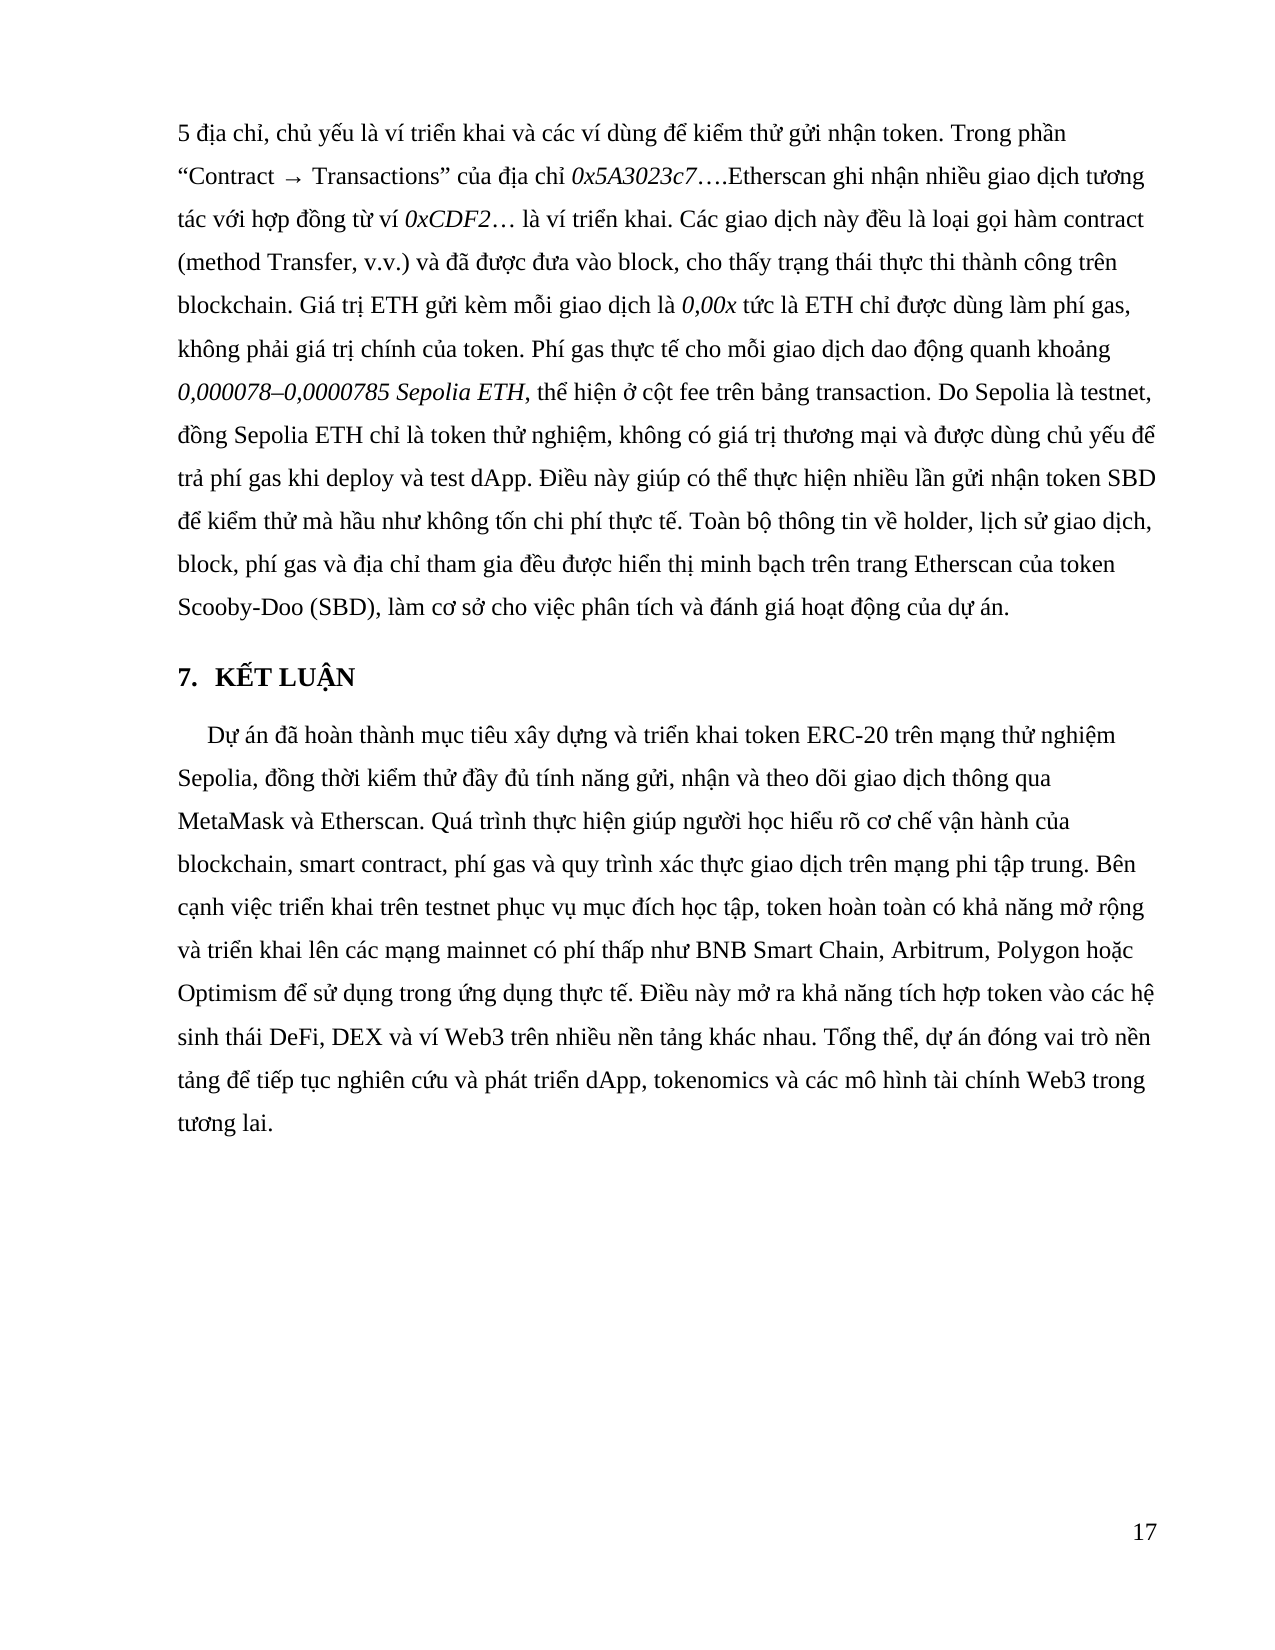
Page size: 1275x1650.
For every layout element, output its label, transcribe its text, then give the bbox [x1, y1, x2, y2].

subtitle KẾT LUẬN [177, 661, 1157, 692]
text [177, 118, 1157, 621]
text Dự án đã hoàn thành mục tiêu xây dựng và triển khai token ERC-20 trên mạng thử nghiệm Sepolia, đồng thời kiểm thử đầy đủ tính năng gửi, nhận và theo dõi giao dịch thông qua MetaMask và Etherscan. Quá trình thực hiện giúp người học hiểu rõ cơ chế vận hành của blockchain, smart contract, phí gas và quy trình xác thực giao dịch trên mạng phi tập trung. Bên cạnh việc triển khai trên testnet phục vụ mục đích học tập, token hoàn toàn có khả năng mở rộng và triển khai lên các mạng mainnet có phí thấp như BNB Smart Chain, Arbitrum, Polygon hoặc Optimism để sử dụng trong ứng dụng thực tế. Điều này mở ra khả năng tích hợp token vào các hệ sinh thái DeFi, DEX và ví Web3 trên nhiều nền tảng khác nhau. Tổng thể, dự án đóng vai trò nền tảng để tiếp tục nghiên cứu và phát triển dApp, tokenomics và các mô hình tài chính Web3 trong tương lai. [177, 720, 1157, 1137]
